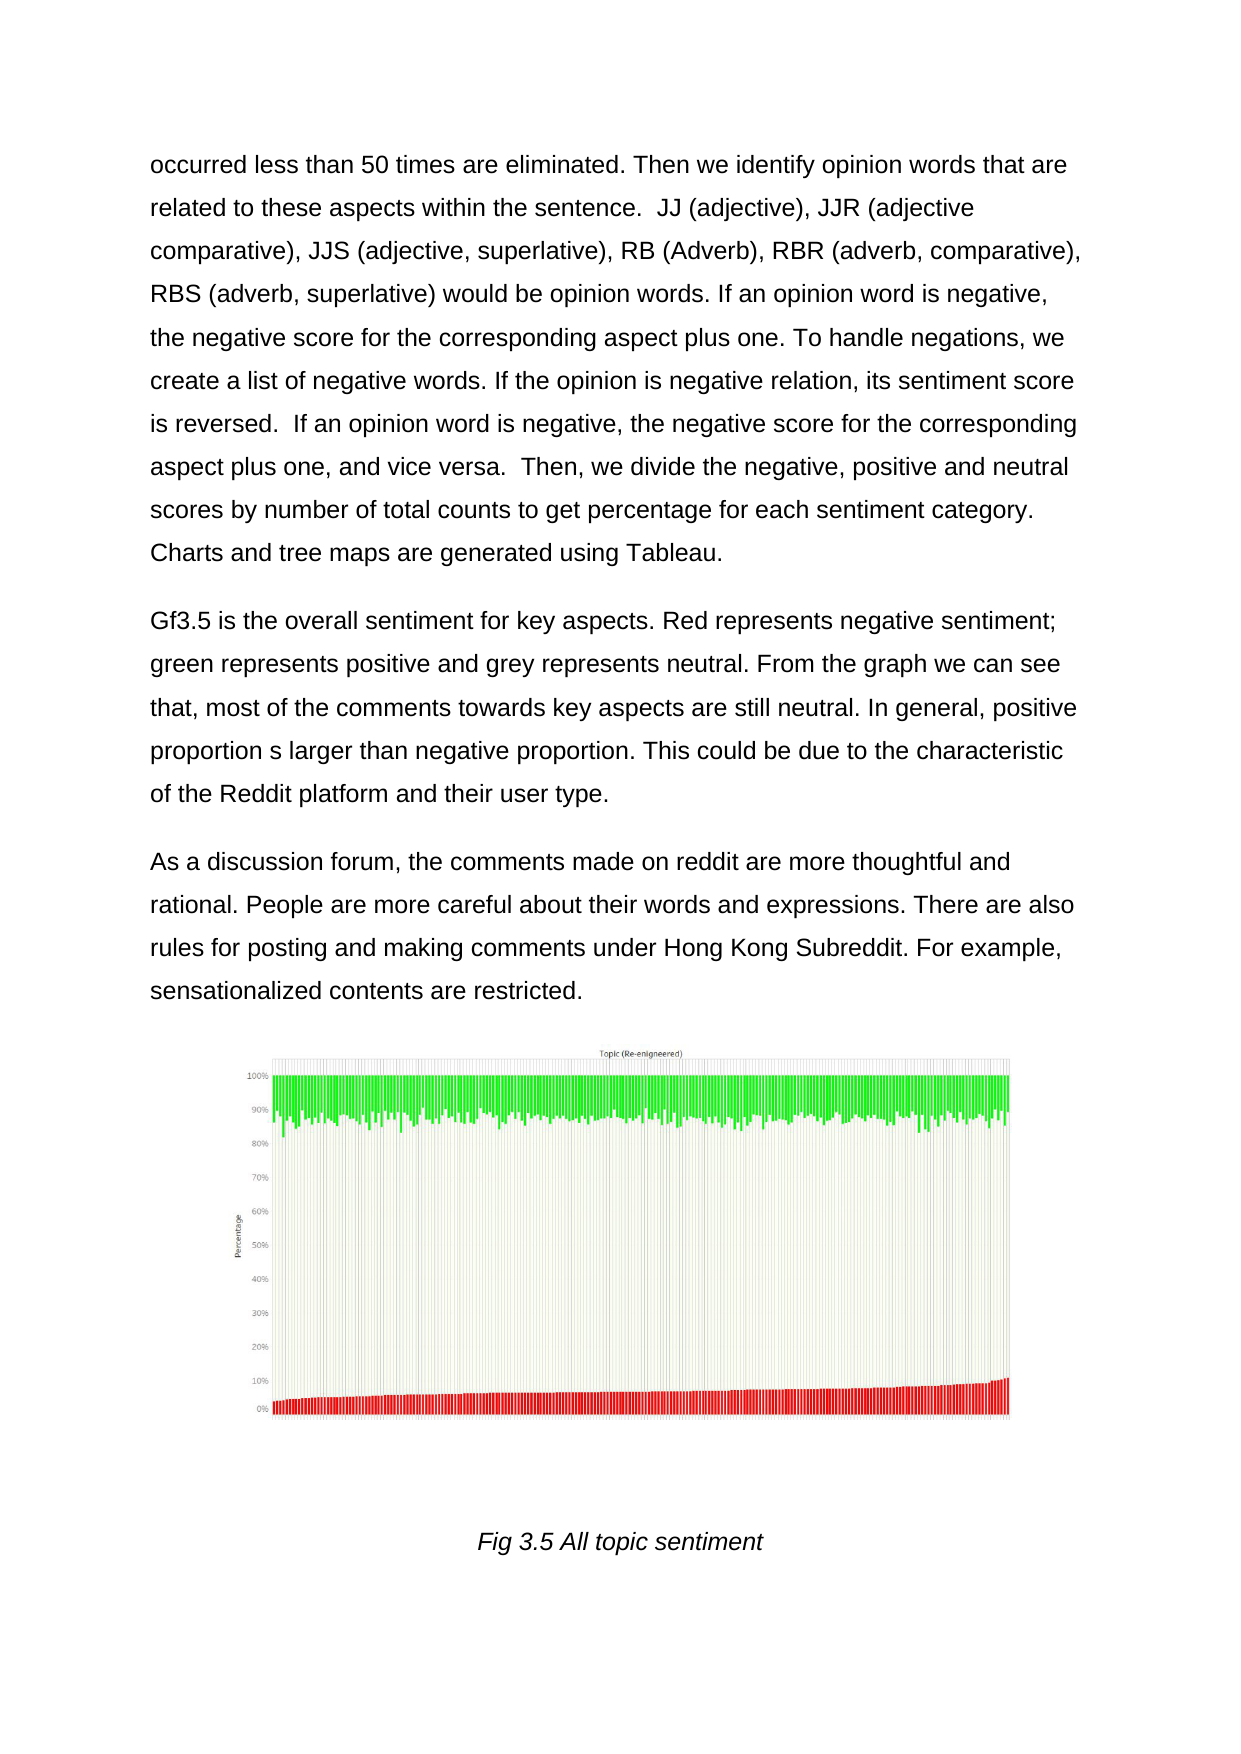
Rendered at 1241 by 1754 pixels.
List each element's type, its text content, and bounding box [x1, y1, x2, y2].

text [150, 150, 1090, 567]
picture [228, 1044, 1012, 1420]
text Fig 3.5 All topic sentiment [150, 1527, 1090, 1556]
text As a discussion forum, the comments made on reddit are more thoughtful and rational. People are more careful about their words and expressions. There are also rules for posting and making comments under Hong Kong Subreddit. For example, sensationalized contents are restricted. [150, 847, 1090, 1005]
text Gf3.5 is the overall sentiment for key aspects. Red represents negative sentiment; green represents positive and grey represents neutral. From the graph we can see that, most of the comments towards key aspects are still neutral. In general, positive proportion s larger than negative proportion. This could be due to the characteristic of the Reddit platform and their user type. [150, 606, 1090, 807]
